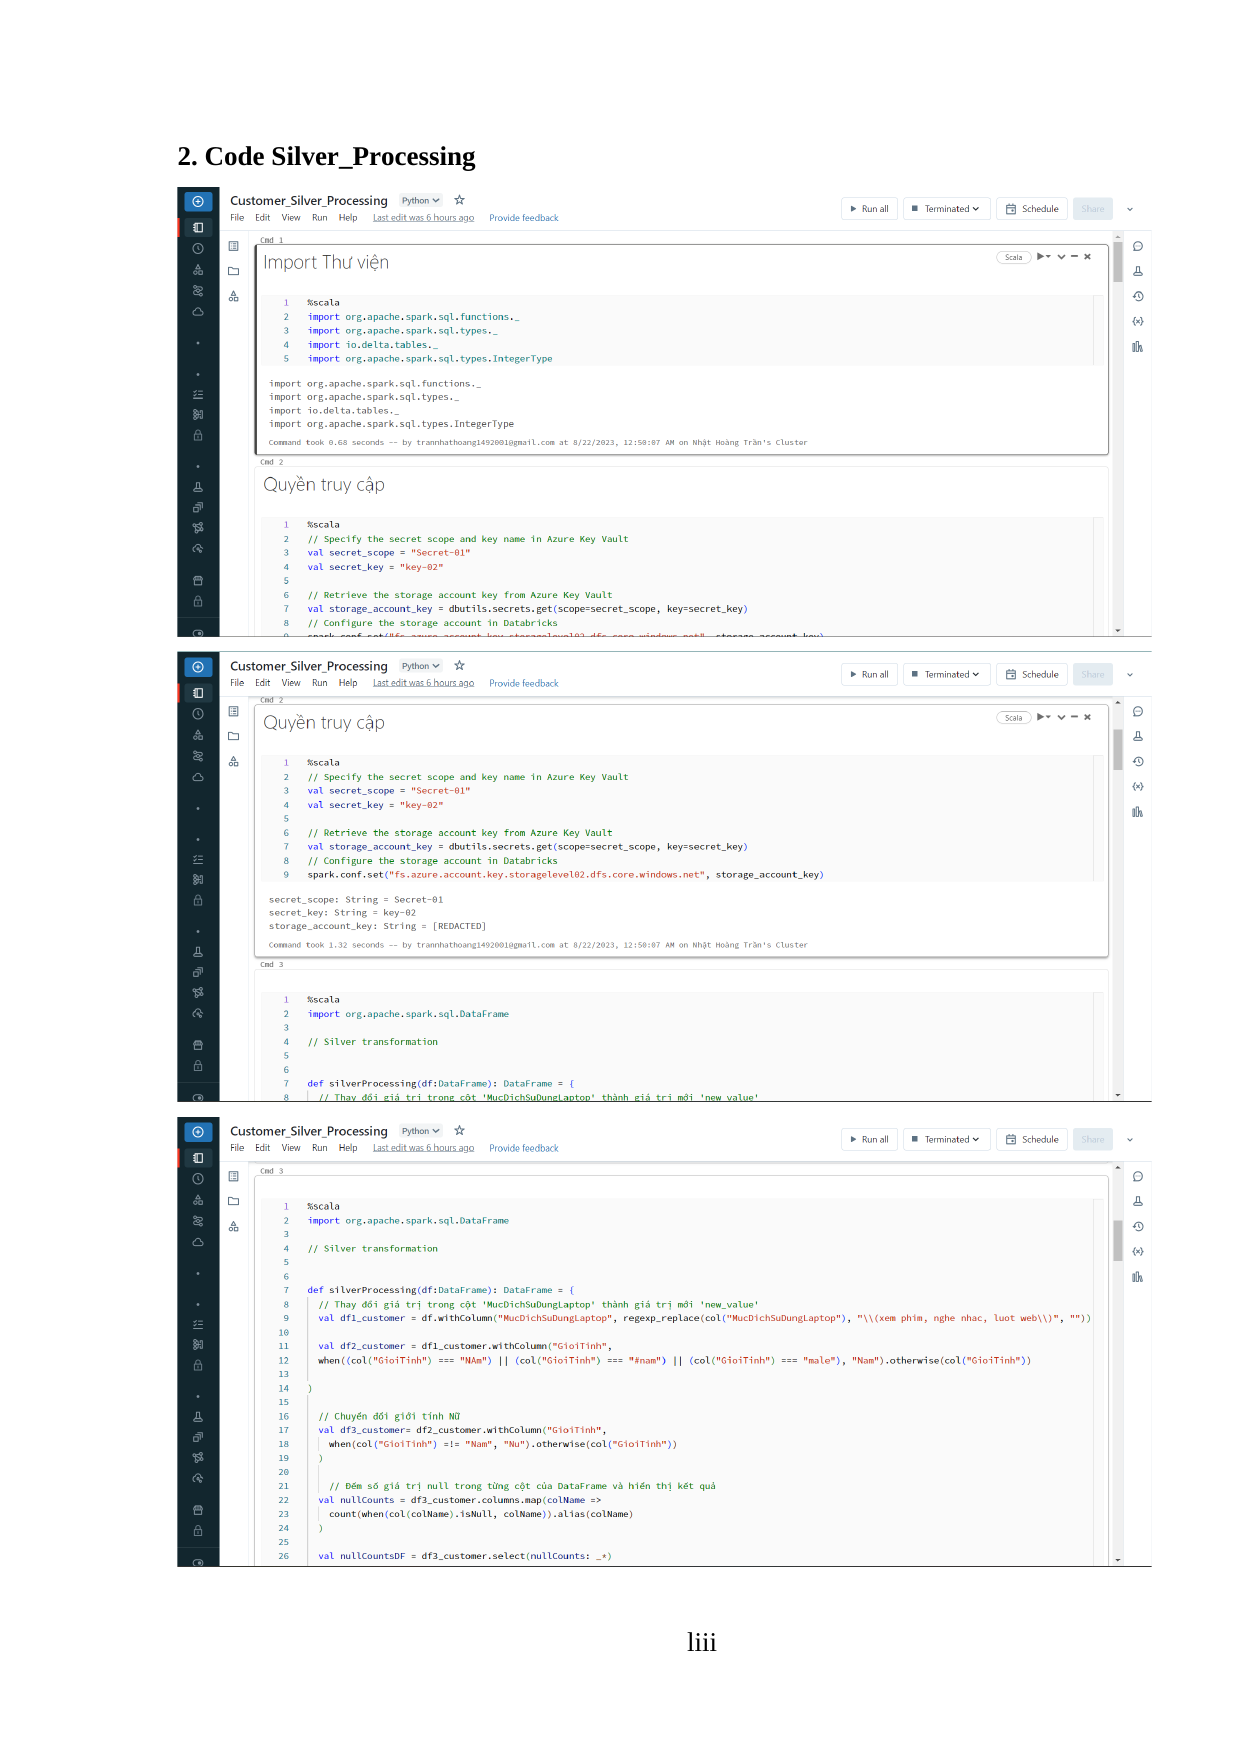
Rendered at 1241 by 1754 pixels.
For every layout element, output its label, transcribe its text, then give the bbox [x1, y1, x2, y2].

text 2. Code Silver_Processing [177, 140, 1152, 172]
picture [177, 651, 1152, 1102]
picture [177, 187, 1152, 637]
picture [177, 1117, 1152, 1567]
